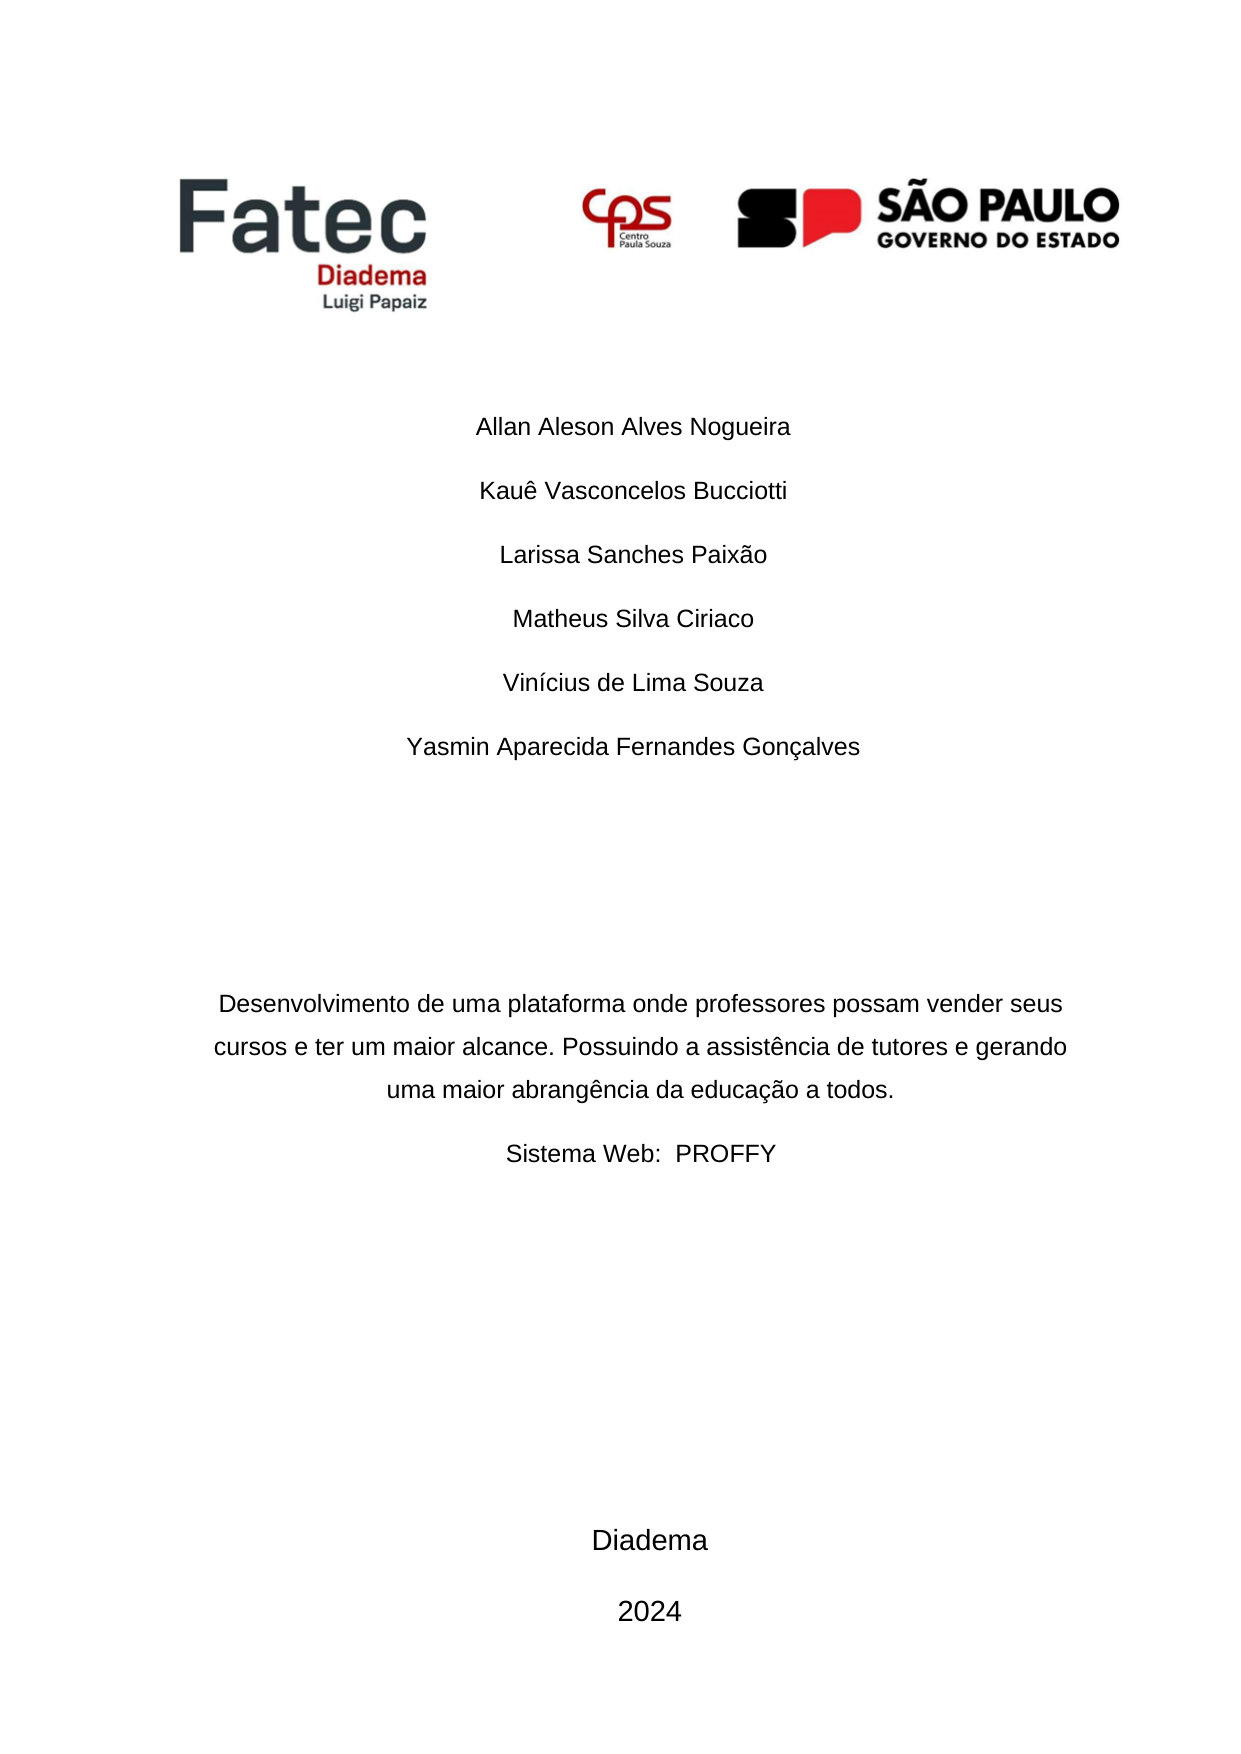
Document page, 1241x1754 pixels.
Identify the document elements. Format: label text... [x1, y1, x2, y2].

picture [177, 177, 428, 315]
text Matheus Silva Ciriaco [187, 604, 1079, 633]
text Vinícius de Lima Souza [187, 668, 1079, 697]
picture [579, 177, 1122, 252]
text Kauê Vasconcelos Bucciotti [187, 476, 1079, 505]
text Sistema Web: PROFFY [480, 1139, 802, 1168]
text Desenvolvimento de uma plataforma onde professores possam vender seus cursos e ter um maior alcance. Possuindo a assistência de tutores e gerando uma maior abrangência da educação a todos. [211, 989, 1071, 1104]
text Allan Aleson Alves Nogueira [187, 412, 1079, 441]
text Diadema [177, 1523, 1122, 1556]
text Larissa Sanches Paixão [187, 540, 1079, 569]
text 2024 [177, 1594, 1122, 1628]
text Yasmin Aparecida Fernandes Gonçalves [187, 732, 1079, 761]
